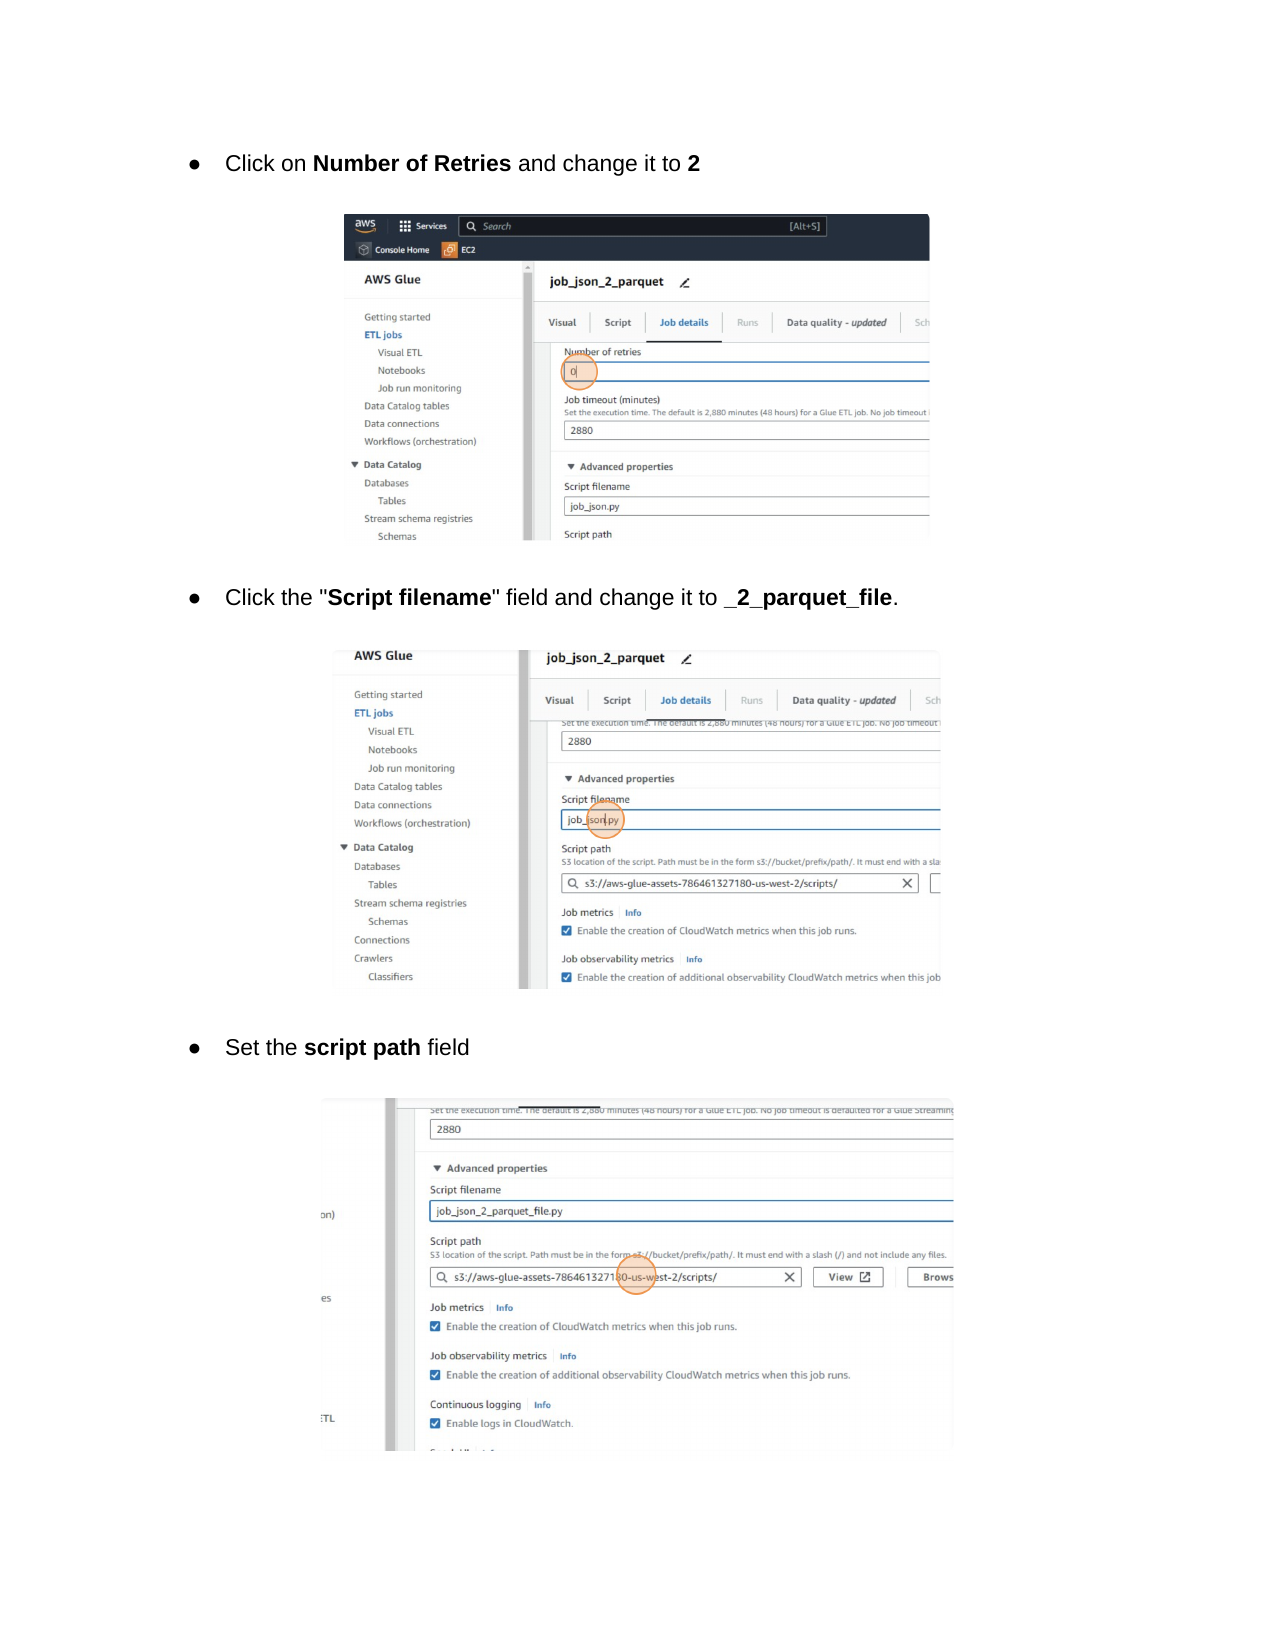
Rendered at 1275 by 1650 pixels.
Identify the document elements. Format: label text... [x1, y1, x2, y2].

list Set the script path field [187, 1034, 1125, 1060]
list Click the "Script filename" field and change it to _2_parquet_file. [187, 584, 1125, 610]
picture [344, 214, 931, 546]
picture [320, 1098, 955, 1461]
list Click on Number of Retries and change it to 2 [187, 150, 1125, 176]
picture [332, 648, 943, 996]
